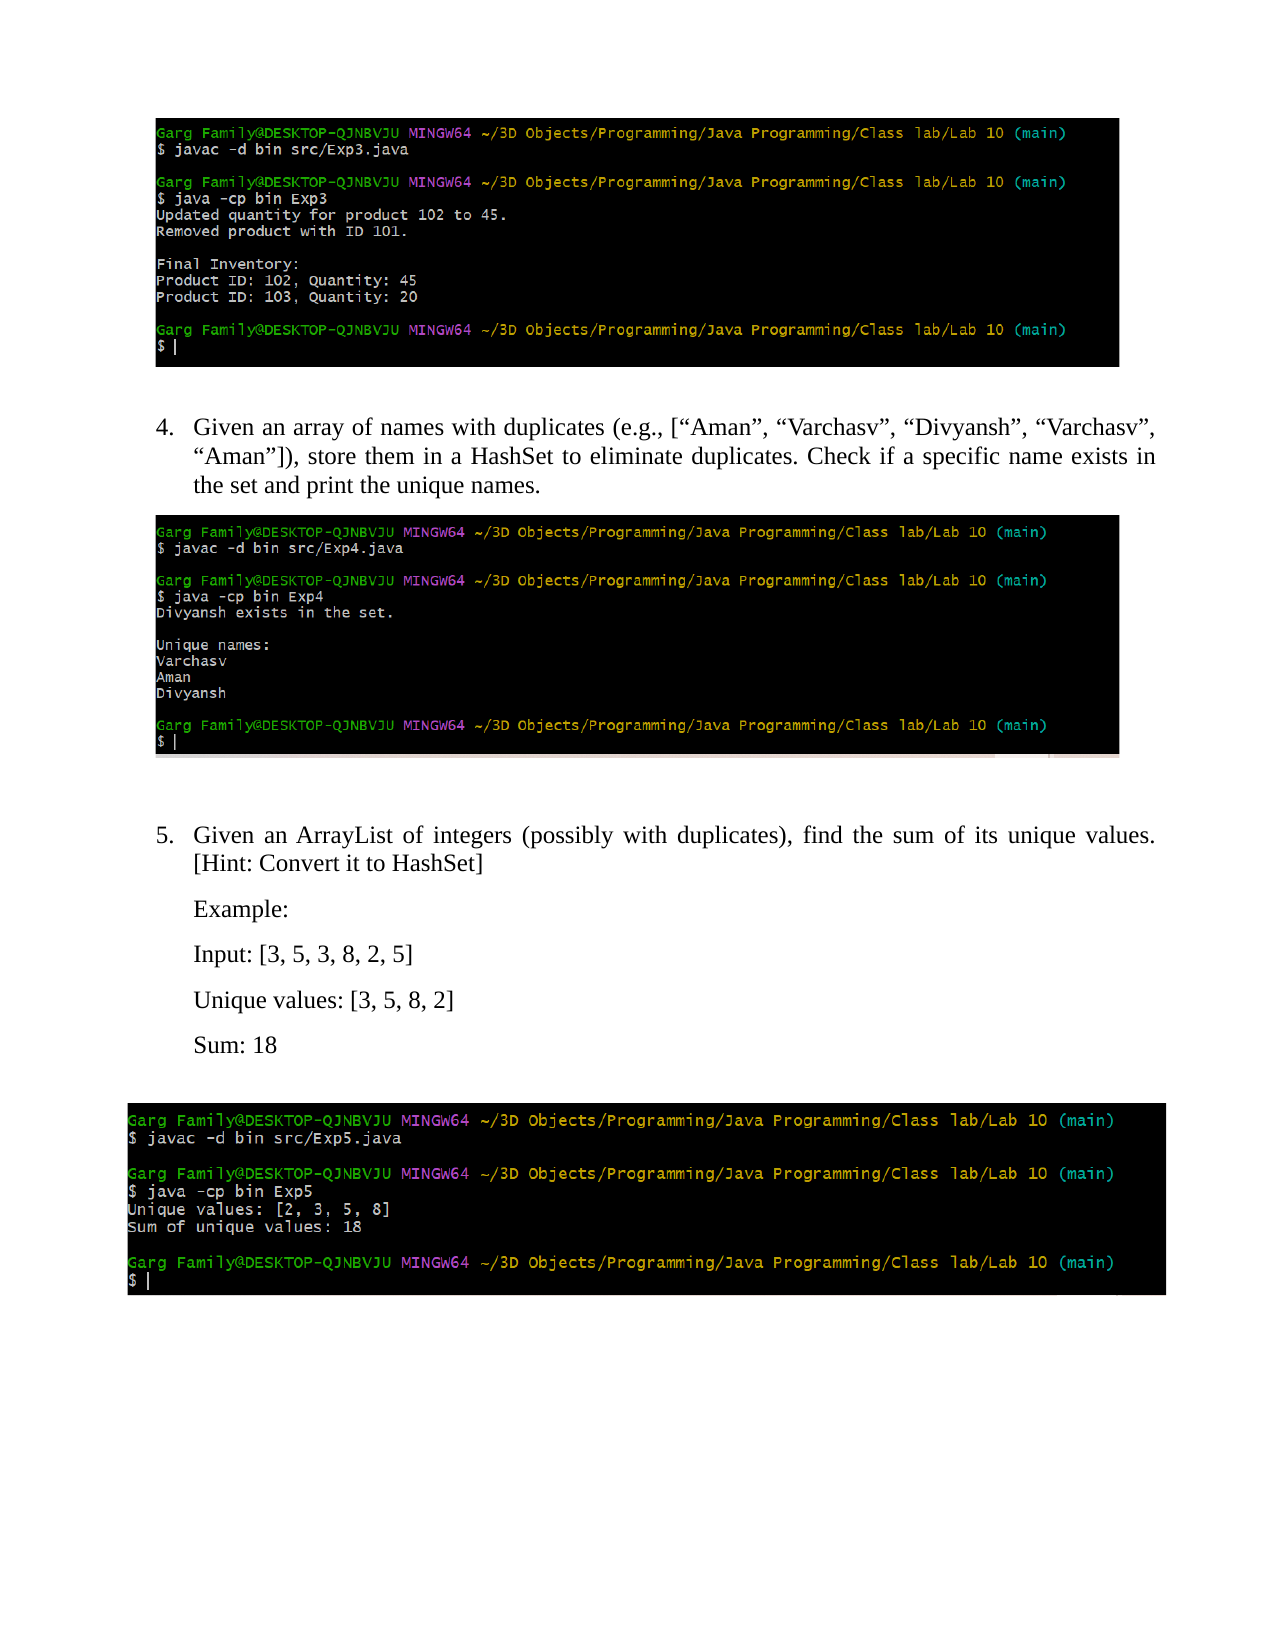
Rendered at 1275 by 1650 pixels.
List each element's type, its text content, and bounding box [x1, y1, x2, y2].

picture [155, 515, 1120, 758]
list Example: [193, 894, 1157, 923]
list Unique values: [3, 5, 8, 2] [193, 985, 1157, 1013]
list Given an array of names with duplicates (e.g., [“Aman”, “Varchasv”, “Divyansh”, “Varchasv”, “Aman”]), store them in a HashSet to eliminate duplicates. Check if a specific name exists in the set and print the unique names. [156, 412, 1157, 499]
picture [127, 1103, 1167, 1296]
list Sum: 18 [193, 1030, 1157, 1059]
list Input: [3, 5, 3, 8, 2, 5] [193, 939, 1157, 968]
list Given an ArrayList of integers (possibly with duplicates), find the sum of its unique values. [Hint: Convert it to HashSet] [156, 820, 1157, 877]
picture [155, 118, 1120, 367]
